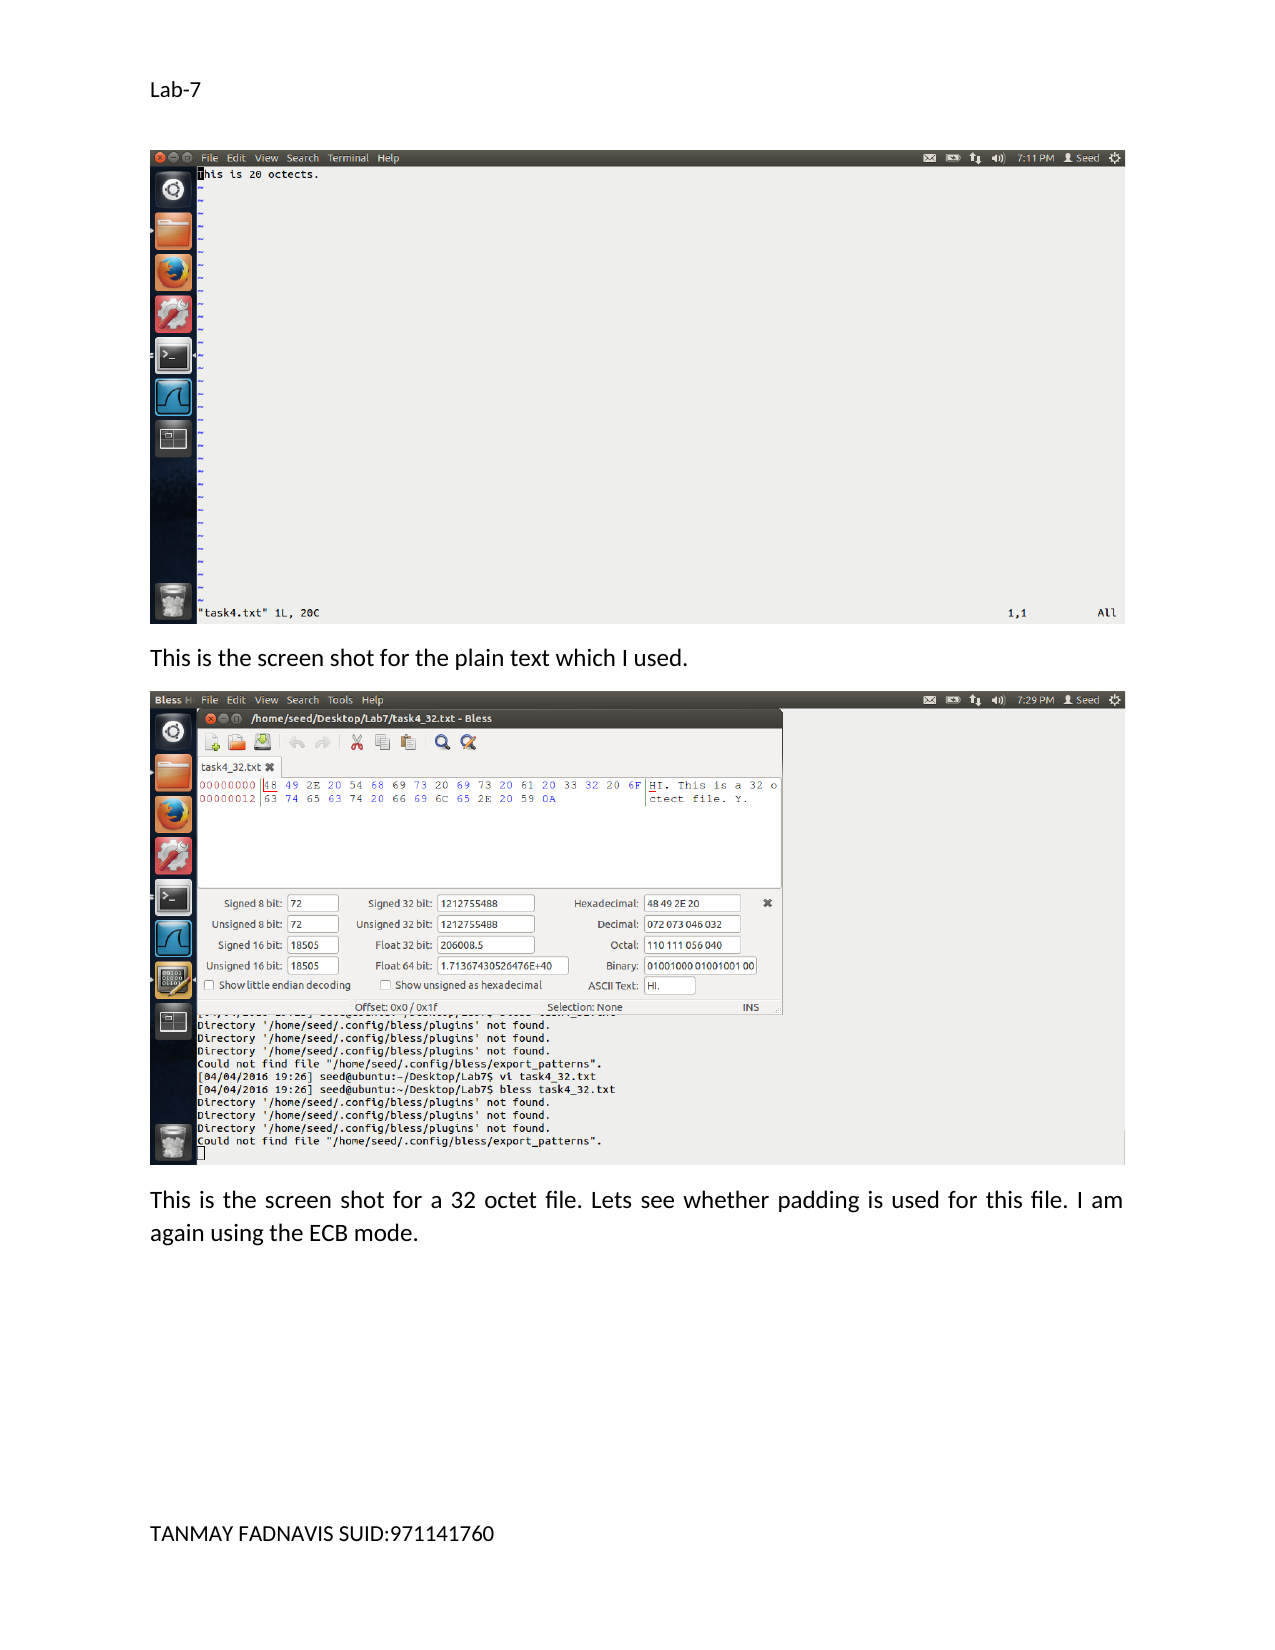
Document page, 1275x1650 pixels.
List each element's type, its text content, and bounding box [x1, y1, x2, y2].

text This is the screen shot for a 32 octet file. Lets see whether padding is used for this file. I am again using the ECB mode. [150, 1184, 1125, 1247]
picture [150, 691, 1125, 1165]
text This is the screen shot for the plain text which I used. [150, 642, 1125, 673]
picture [150, 150, 1125, 624]
